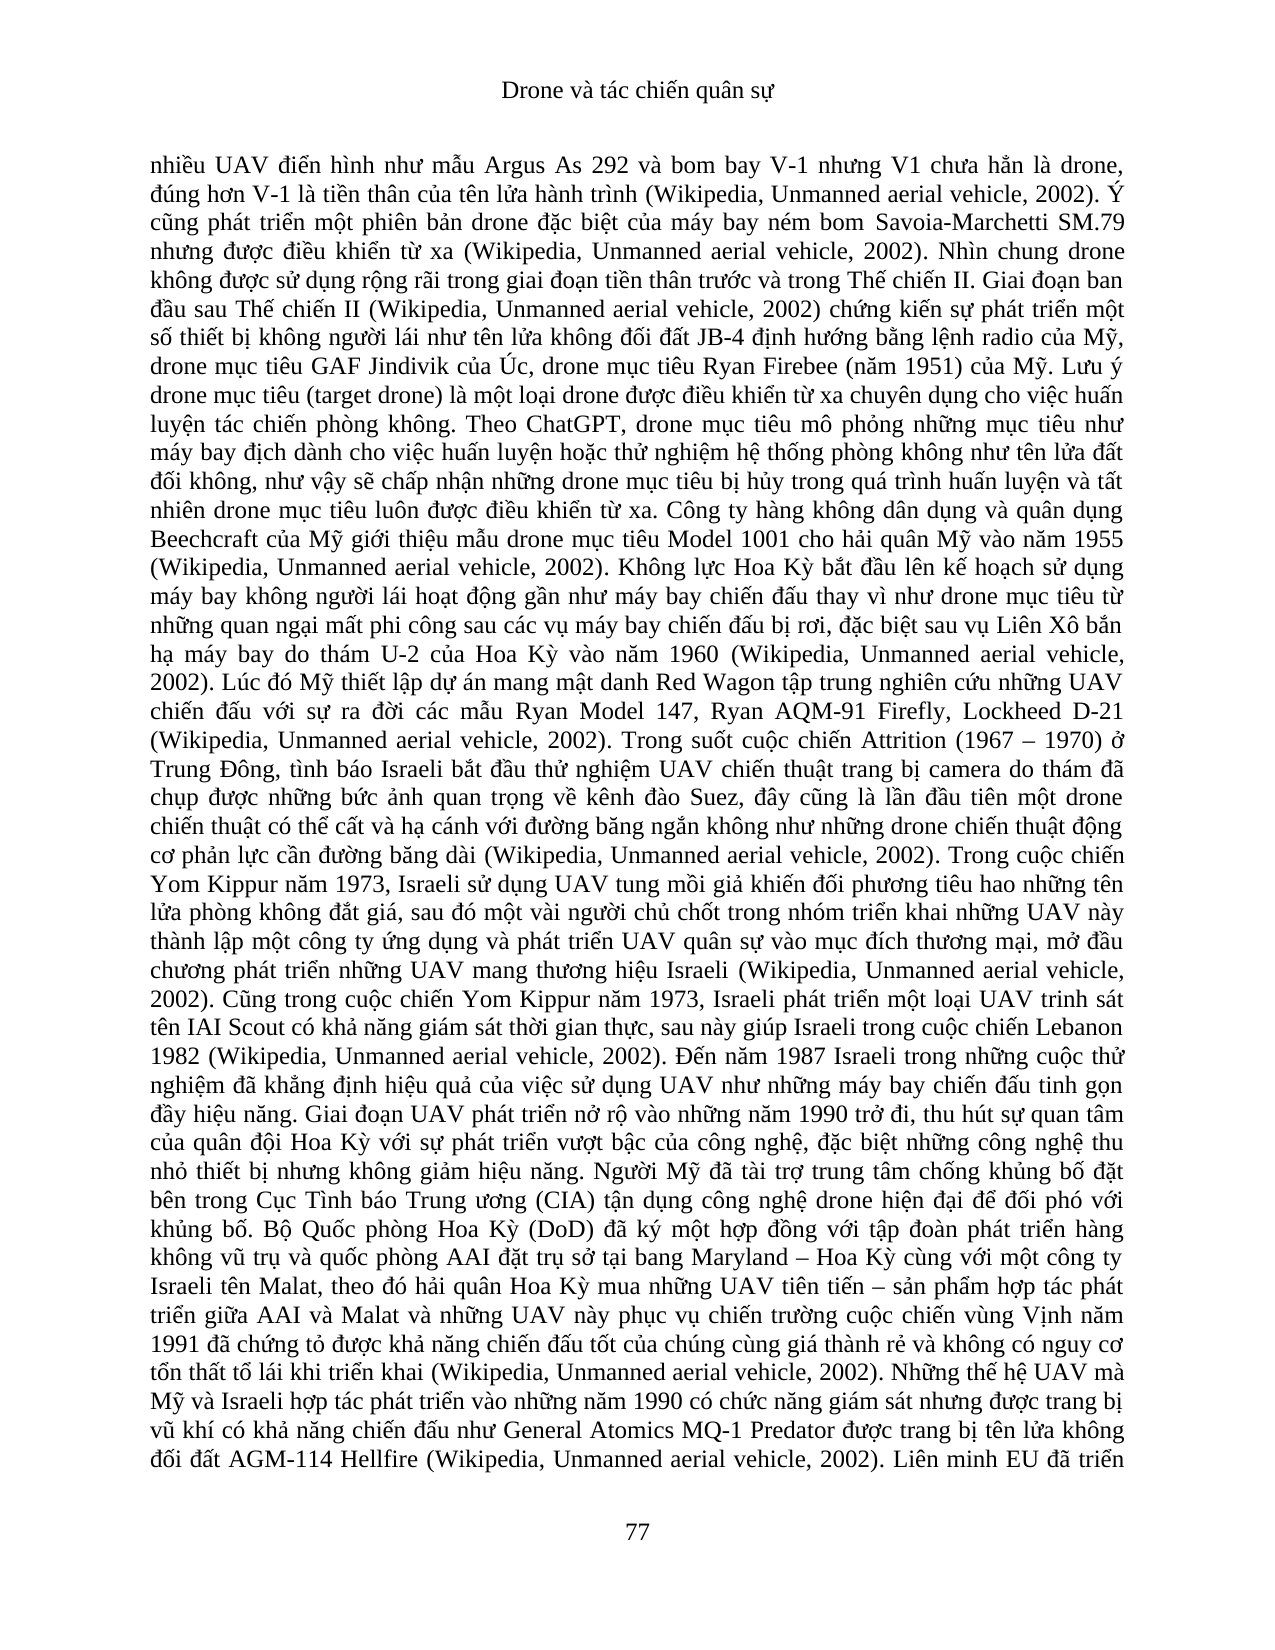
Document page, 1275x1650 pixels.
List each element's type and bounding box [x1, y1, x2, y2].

text [150, 150, 1125, 1472]
